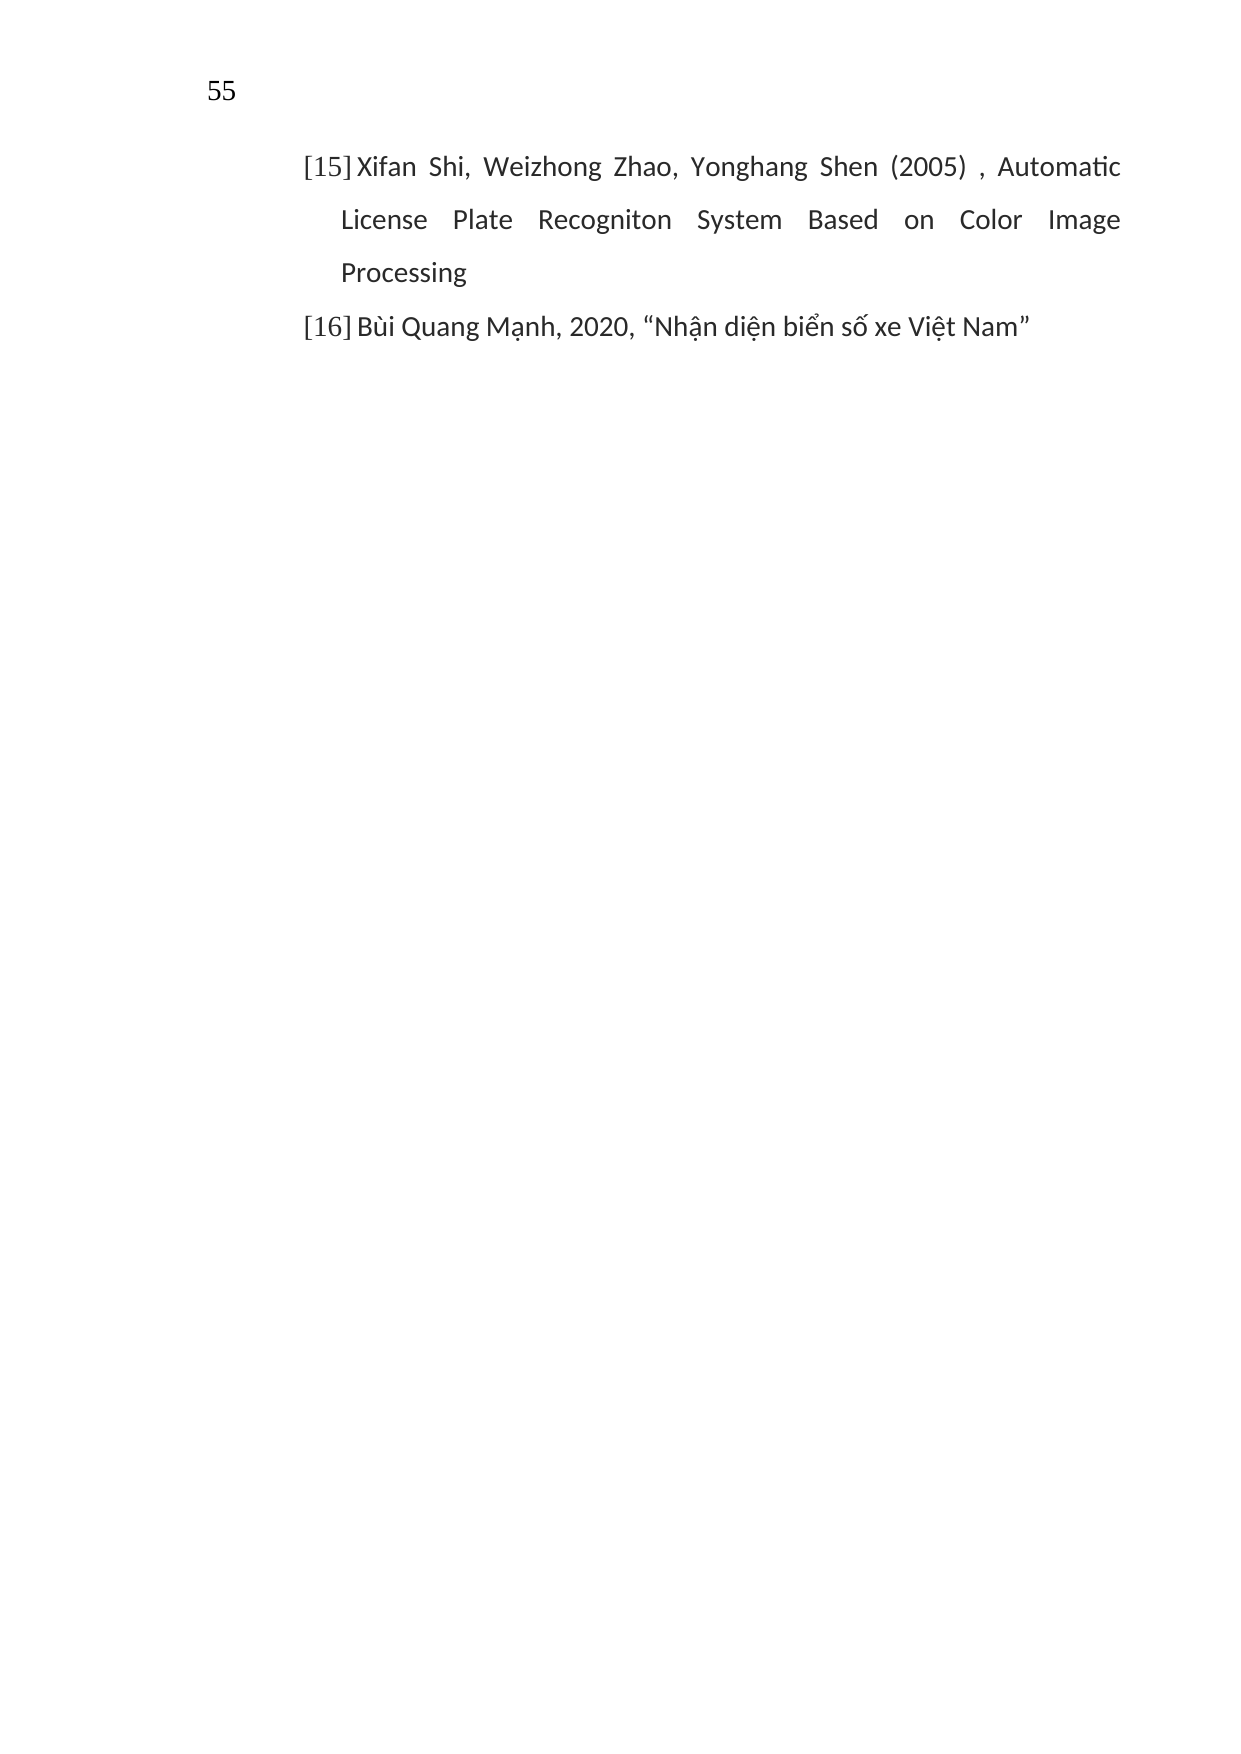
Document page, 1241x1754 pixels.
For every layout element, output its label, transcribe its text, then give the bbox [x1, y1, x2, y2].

list Bùi Quang Mạnh, 2020, “Nhận diện biển số xe Việt Nam” [303, 308, 1122, 344]
list Xifan Shi, Weizhong Zhao, Yonghang Shen (2005) , Automatic License Plate Recogniton System Based on Color Image Processing [303, 148, 1122, 290]
